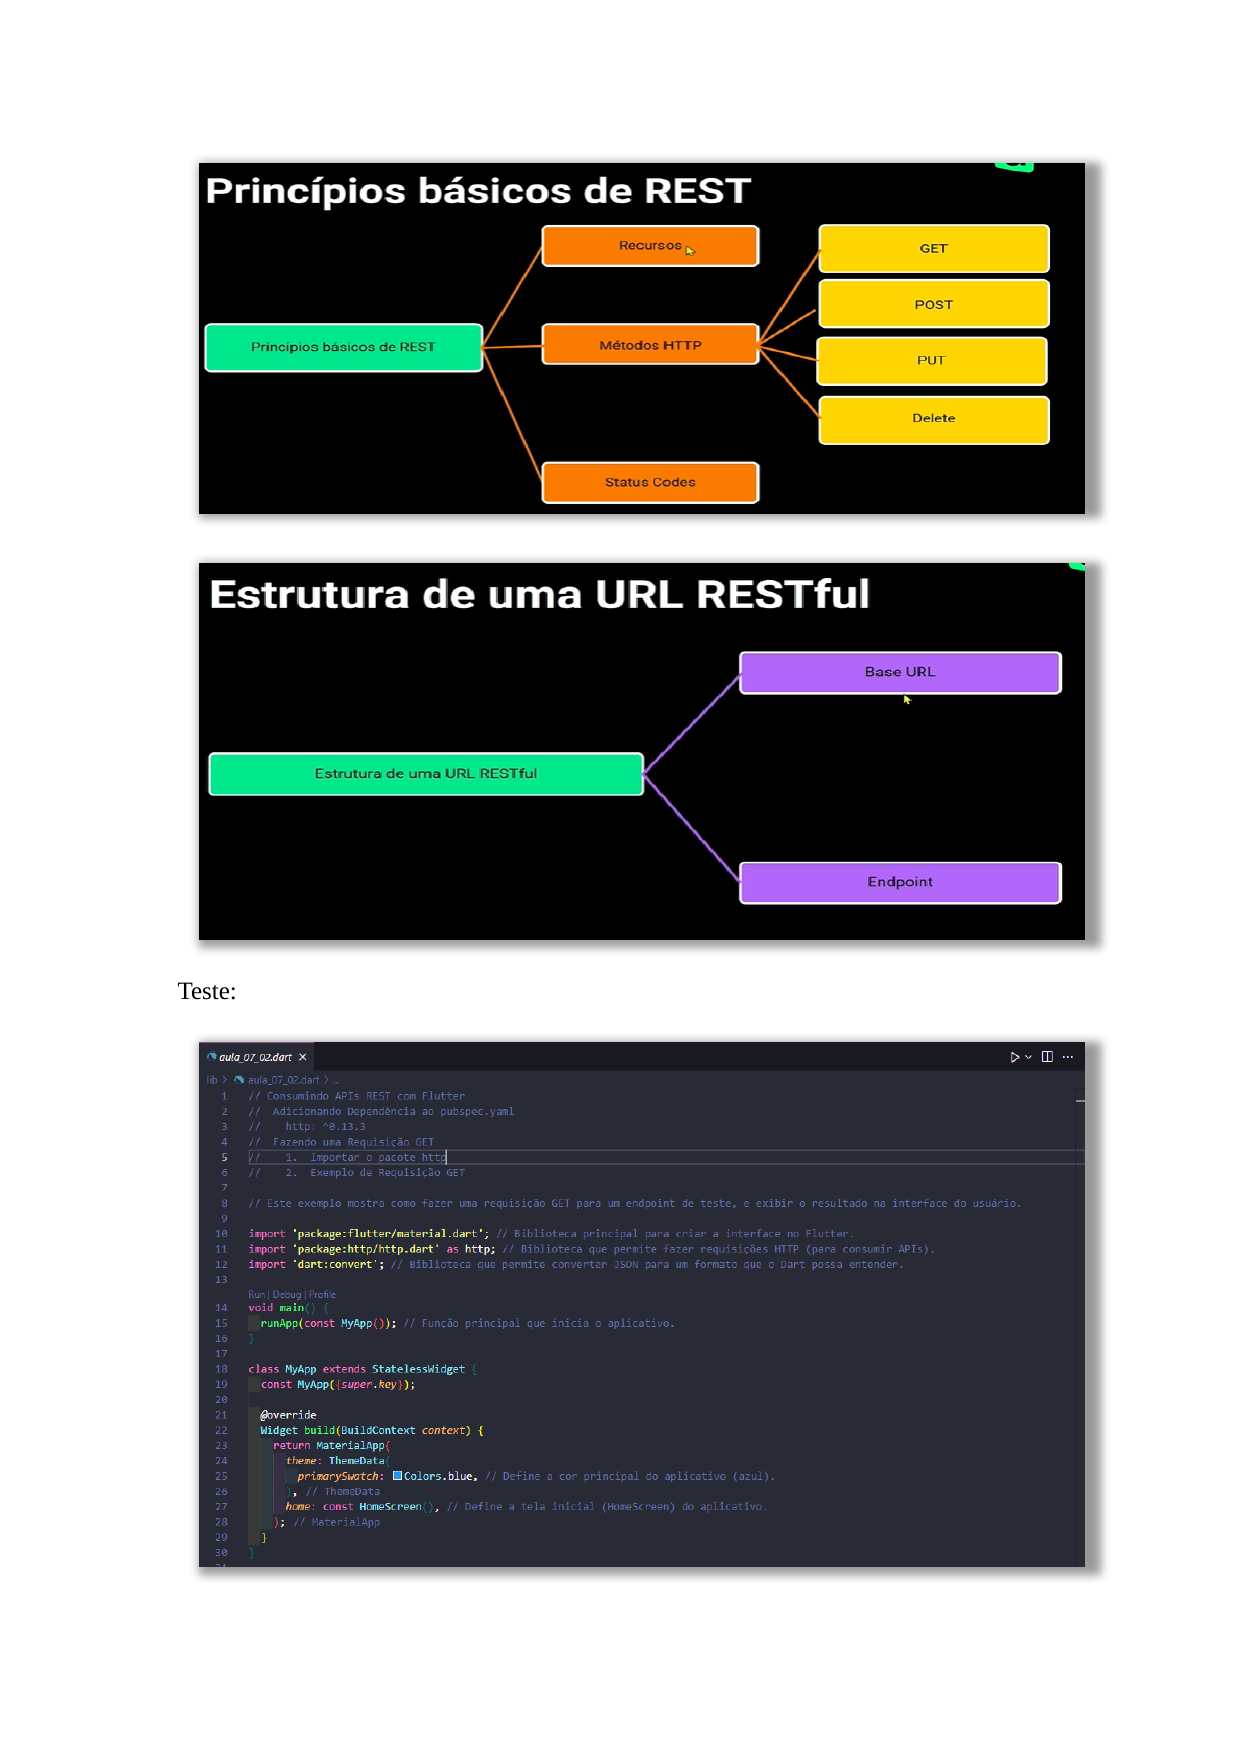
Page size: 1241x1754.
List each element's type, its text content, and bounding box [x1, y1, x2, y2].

picture [199, 163, 1085, 514]
text Teste: [177, 976, 1063, 1005]
picture [199, 563, 1085, 940]
picture [199, 1042, 1085, 1567]
